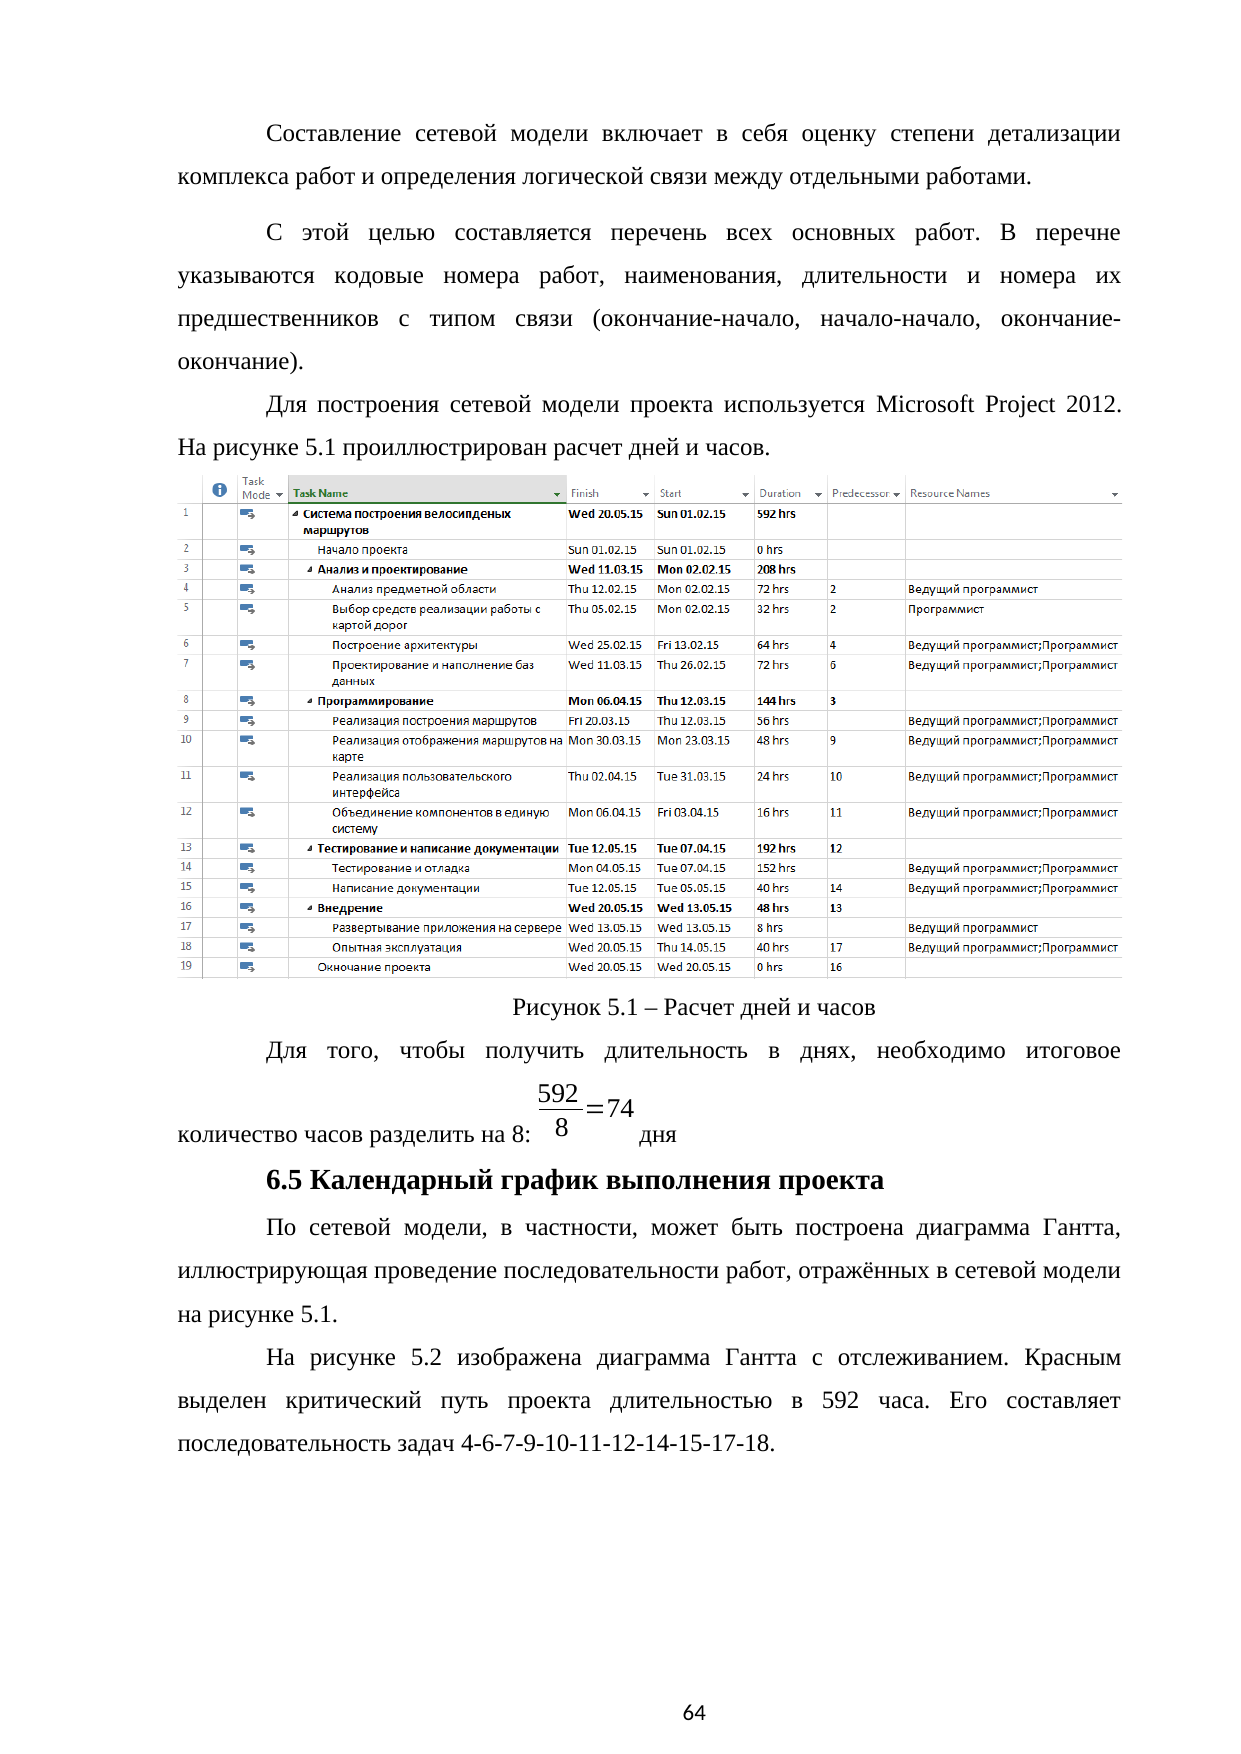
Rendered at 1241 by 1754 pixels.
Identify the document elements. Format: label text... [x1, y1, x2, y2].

text С этой целью составляется перечень всех основных работ. В перечне указываются кодовые номера работ, наименования, длительности и номера их предшественников с типом связи (окончание-начало, начало-начало, окончание-окончание). [177, 217, 1122, 375]
picture [177, 475, 1123, 979]
text По сетевой модели, в частности, может быть построена диаграмма Гантта, иллюстрирующая проведение последовательности работ, отражённых в сетевой модели на рисунке 5.1. [177, 1212, 1122, 1327]
list Календарный график выполнения проекта [177, 1162, 1122, 1196]
text Рисунок 5.1 ‒ Расчет дней и часов [177, 992, 1122, 1021]
text На рисунке 5.2 изображена диаграмма Гантта с отслеживанием. Красным выделен критический путь проекта длительностью в 592 часа. Его составляет последовательность задач 4-6-7-9-10-11-12-14-15-17-18. [177, 1342, 1122, 1457]
text Составление сетевой модели включает в себя оценку степени детализации комплекса работ и определения логической связи между отдельными работами. [177, 118, 1122, 190]
text Для построения сетевой модели проекта используется Microsoft Project 2012. На рисунке 5.1 проиллюстрирован расчет дней и часов. [177, 389, 1122, 461]
text Для того, чтобы получить длительность в днях, необходимо итоговое количество часов разделить на 8: дня [177, 1035, 1122, 1148]
